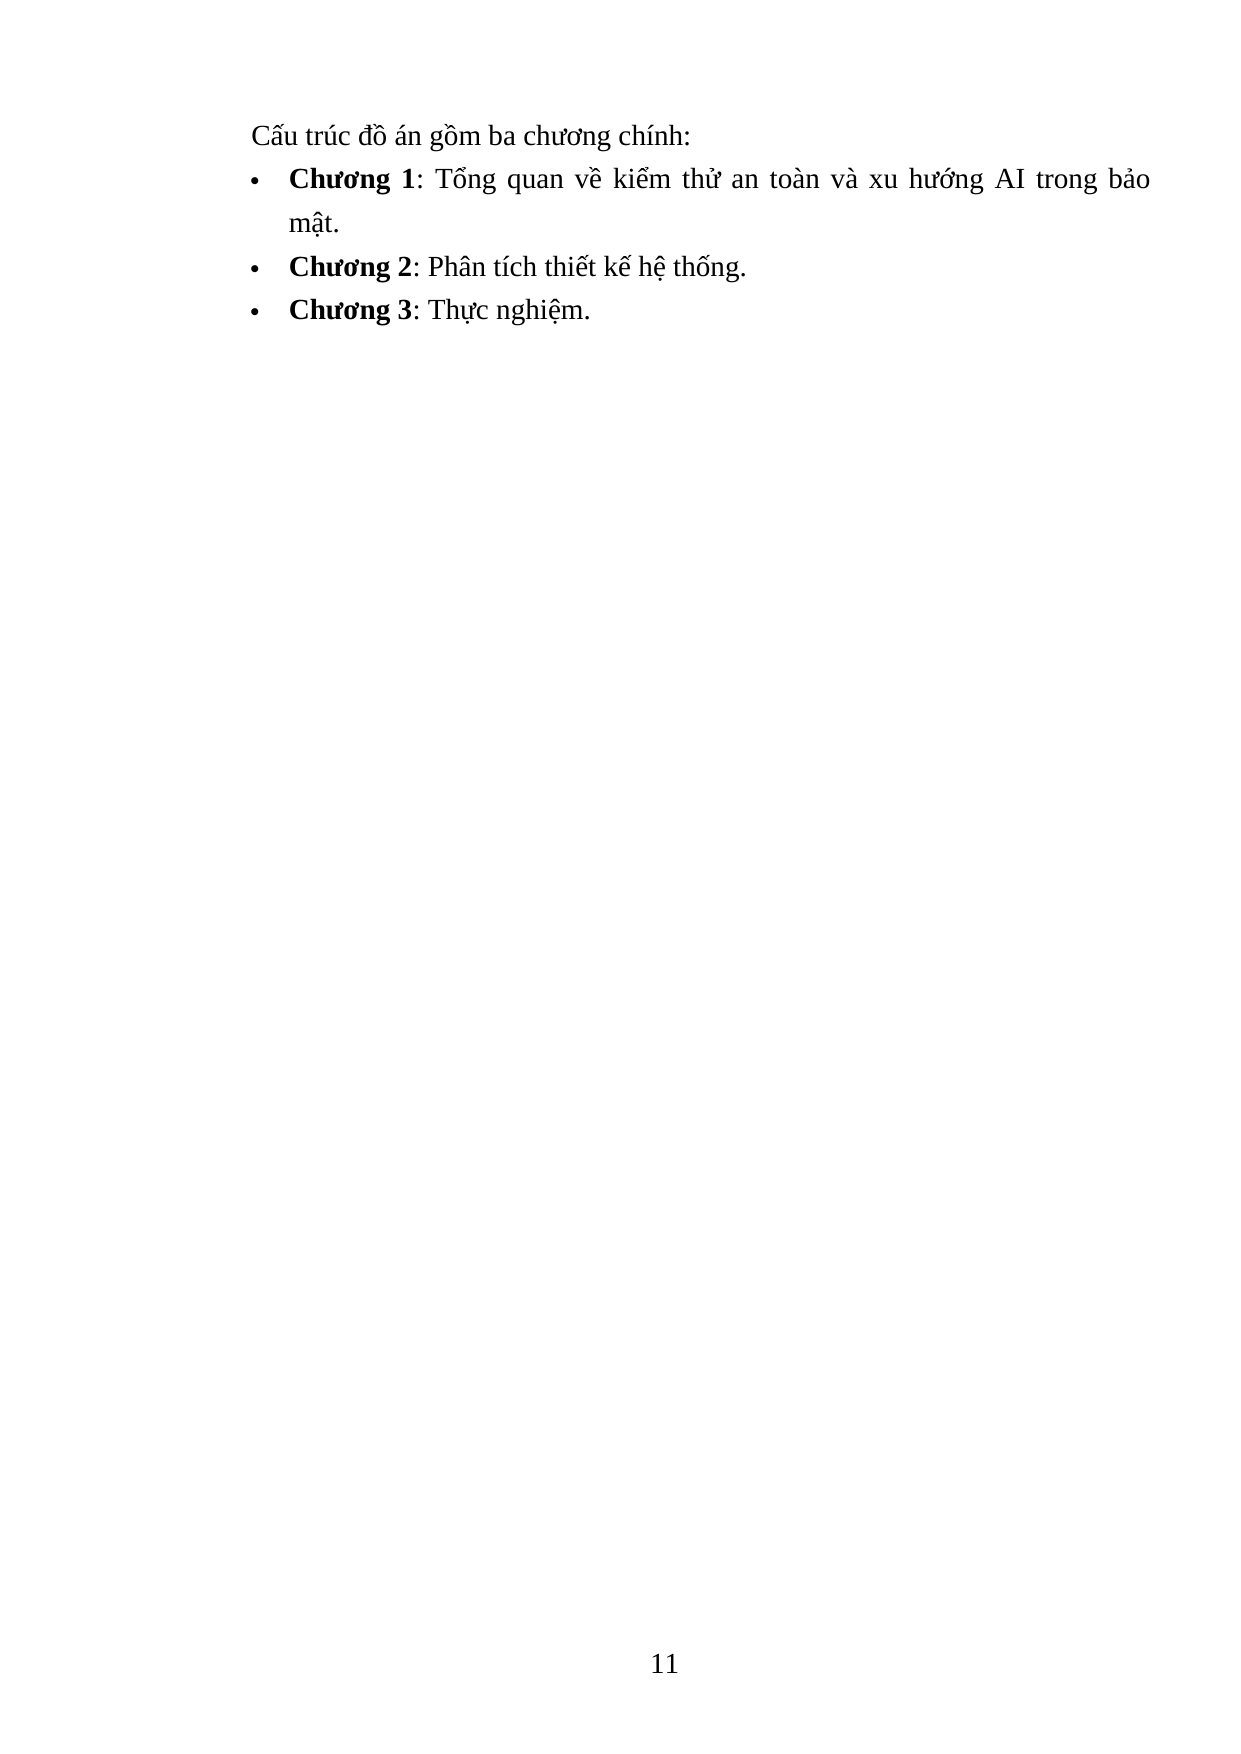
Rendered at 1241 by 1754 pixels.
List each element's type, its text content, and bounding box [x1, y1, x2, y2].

text Cấu trúc đồ án gồm ba chương chính: [177, 118, 1152, 152]
list Chương 2: Phân tích thiết kế hệ thống. [251, 249, 1152, 282]
list Chương 1: Tổng quan về kiểm thử an toàn và xu hướng AI trong bảo mật. [251, 162, 1152, 239]
list Chương 3: Thực nghiệm. [251, 292, 1152, 326]
